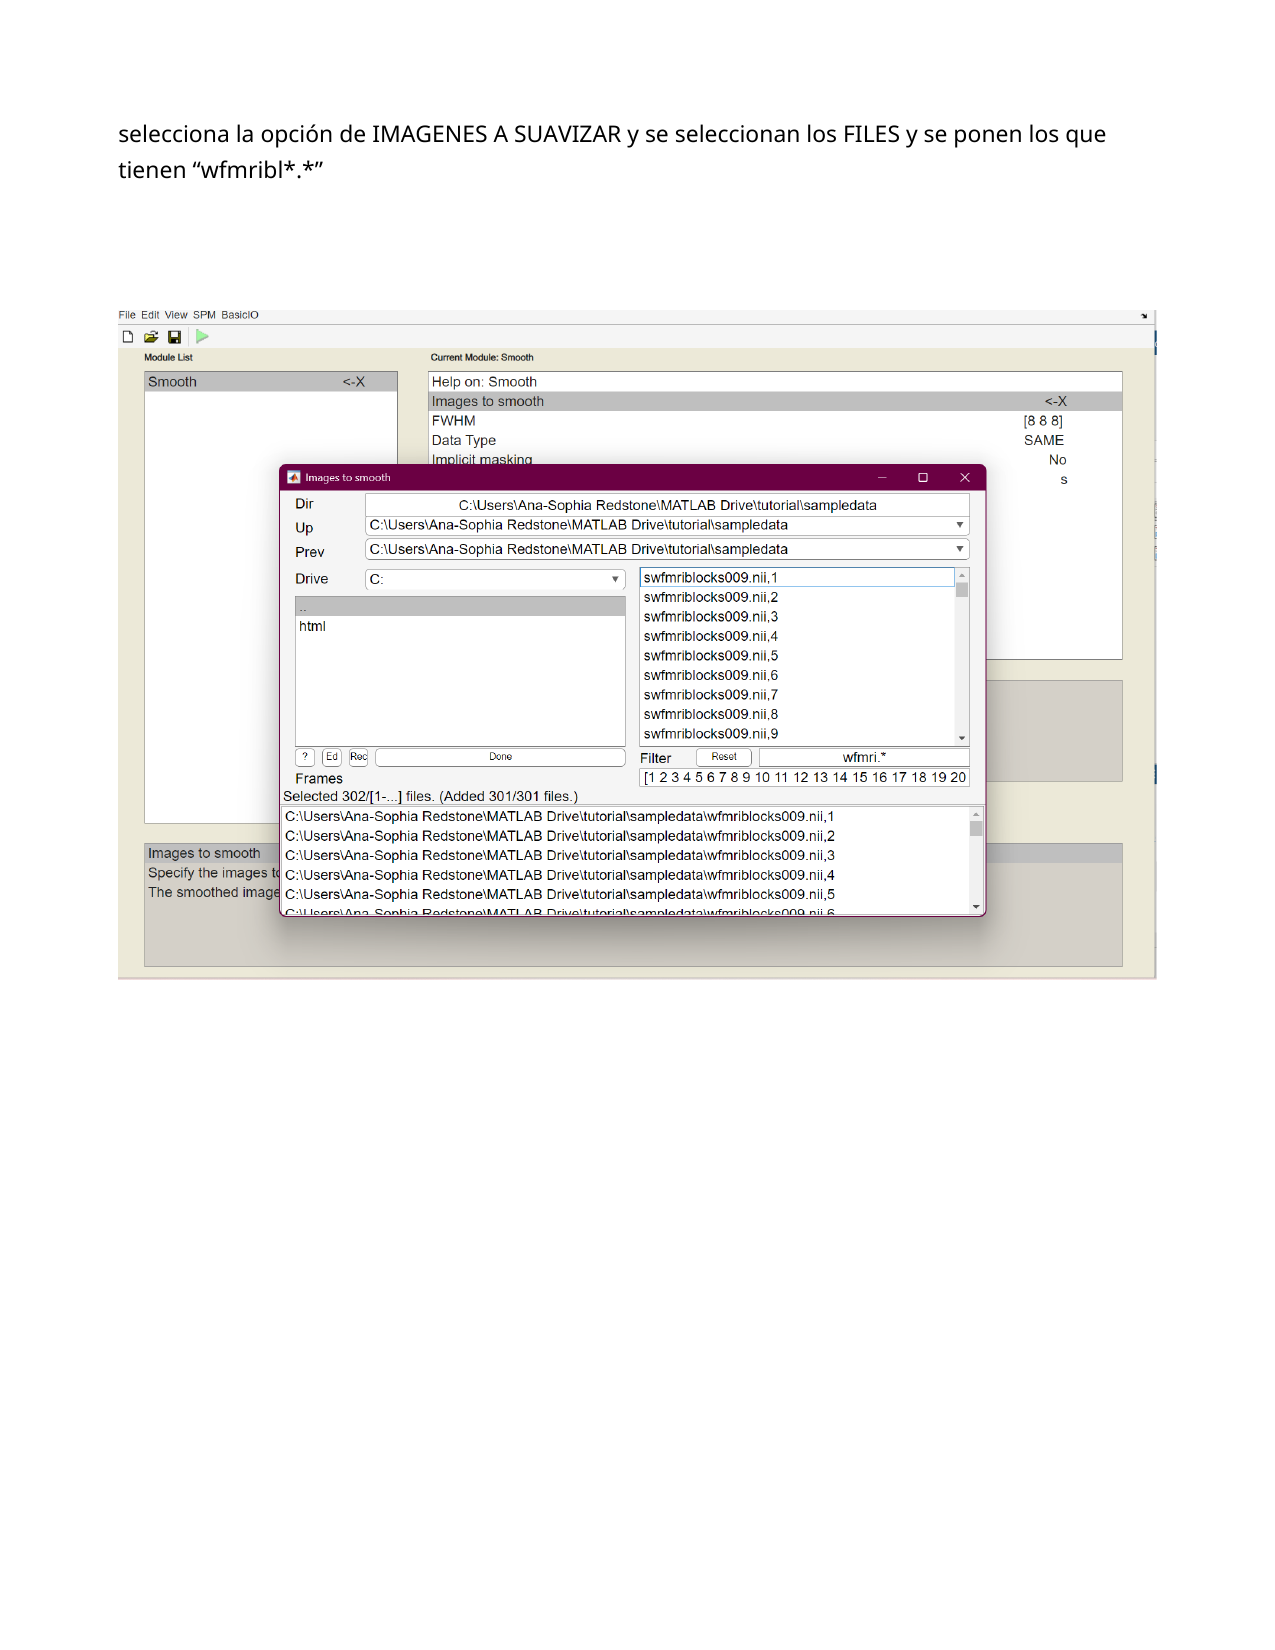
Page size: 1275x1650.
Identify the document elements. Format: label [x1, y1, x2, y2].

text [118, 118, 1157, 185]
picture [118, 310, 1157, 980]
